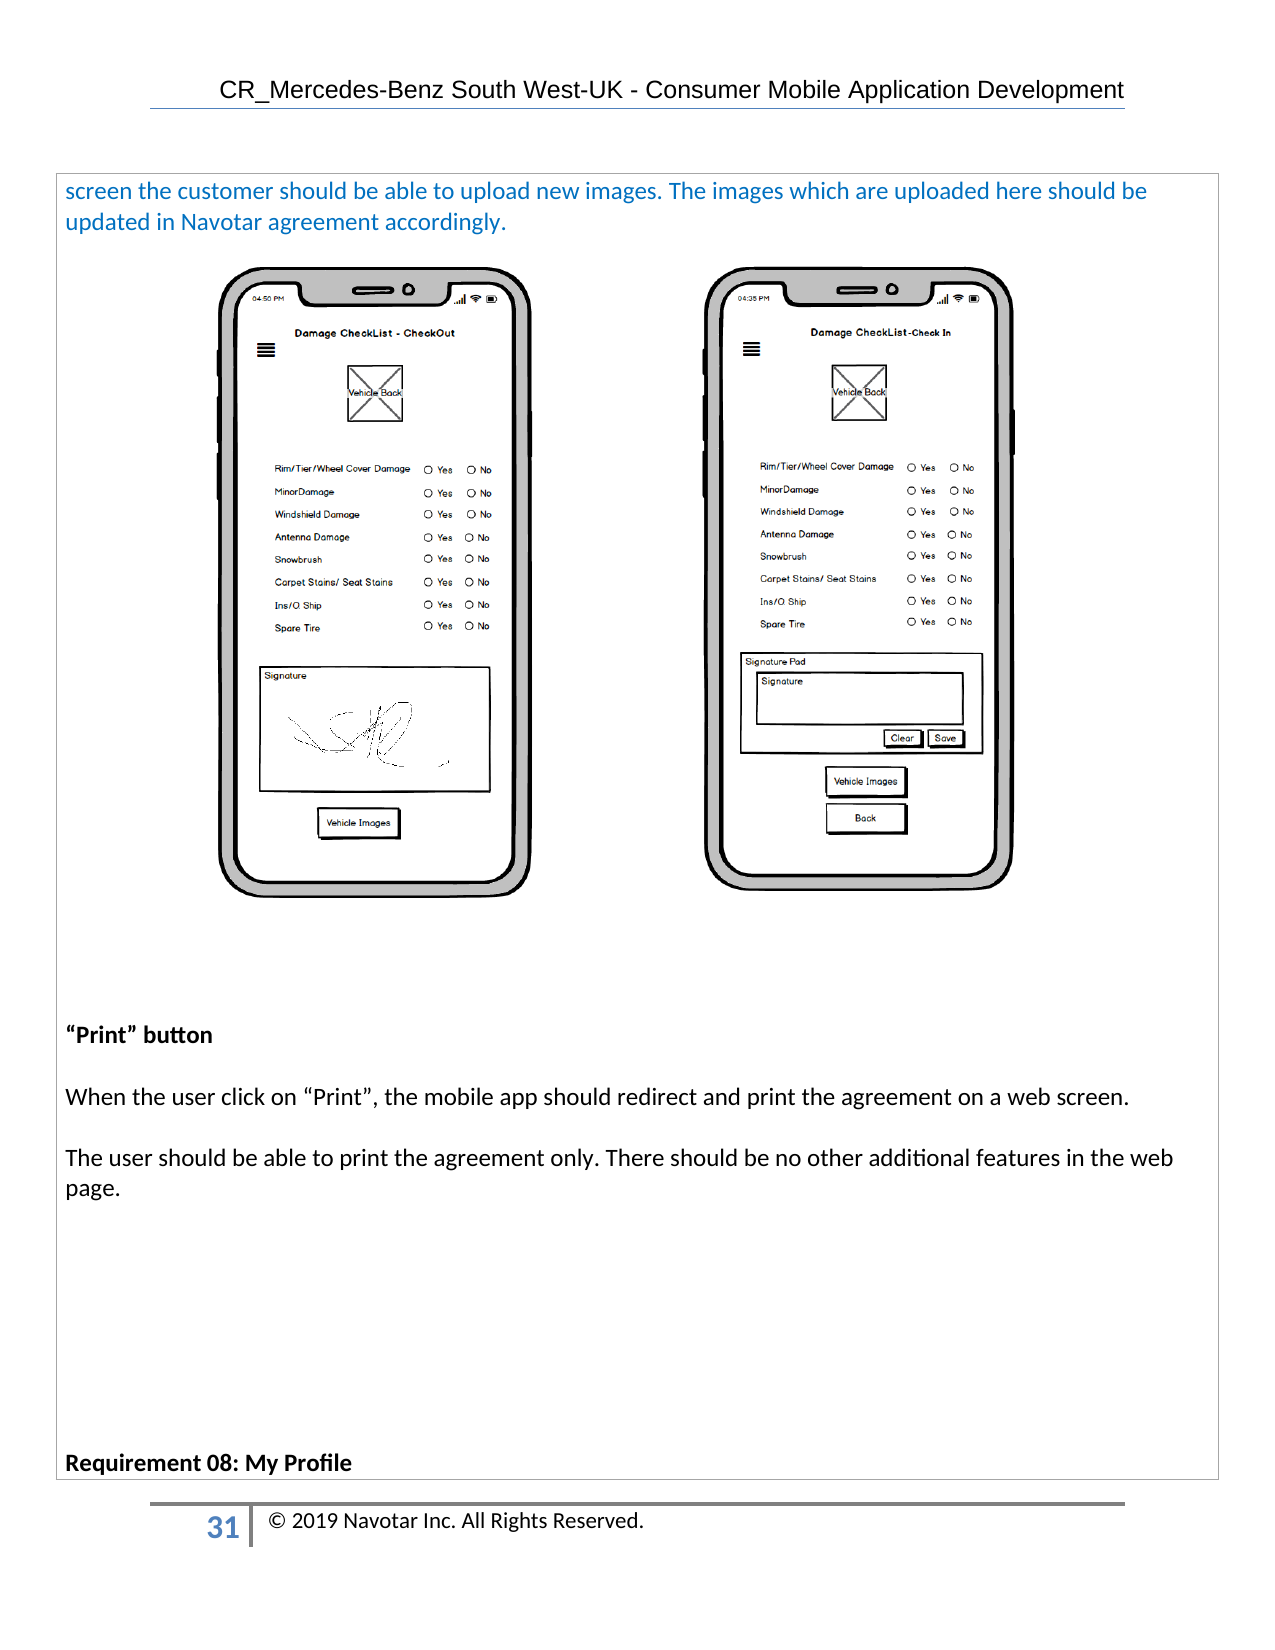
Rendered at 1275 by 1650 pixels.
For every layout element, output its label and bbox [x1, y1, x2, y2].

picture [702, 266, 1015, 891]
picture [216, 267, 533, 898]
table_cell [57, 174, 1218, 1479]
